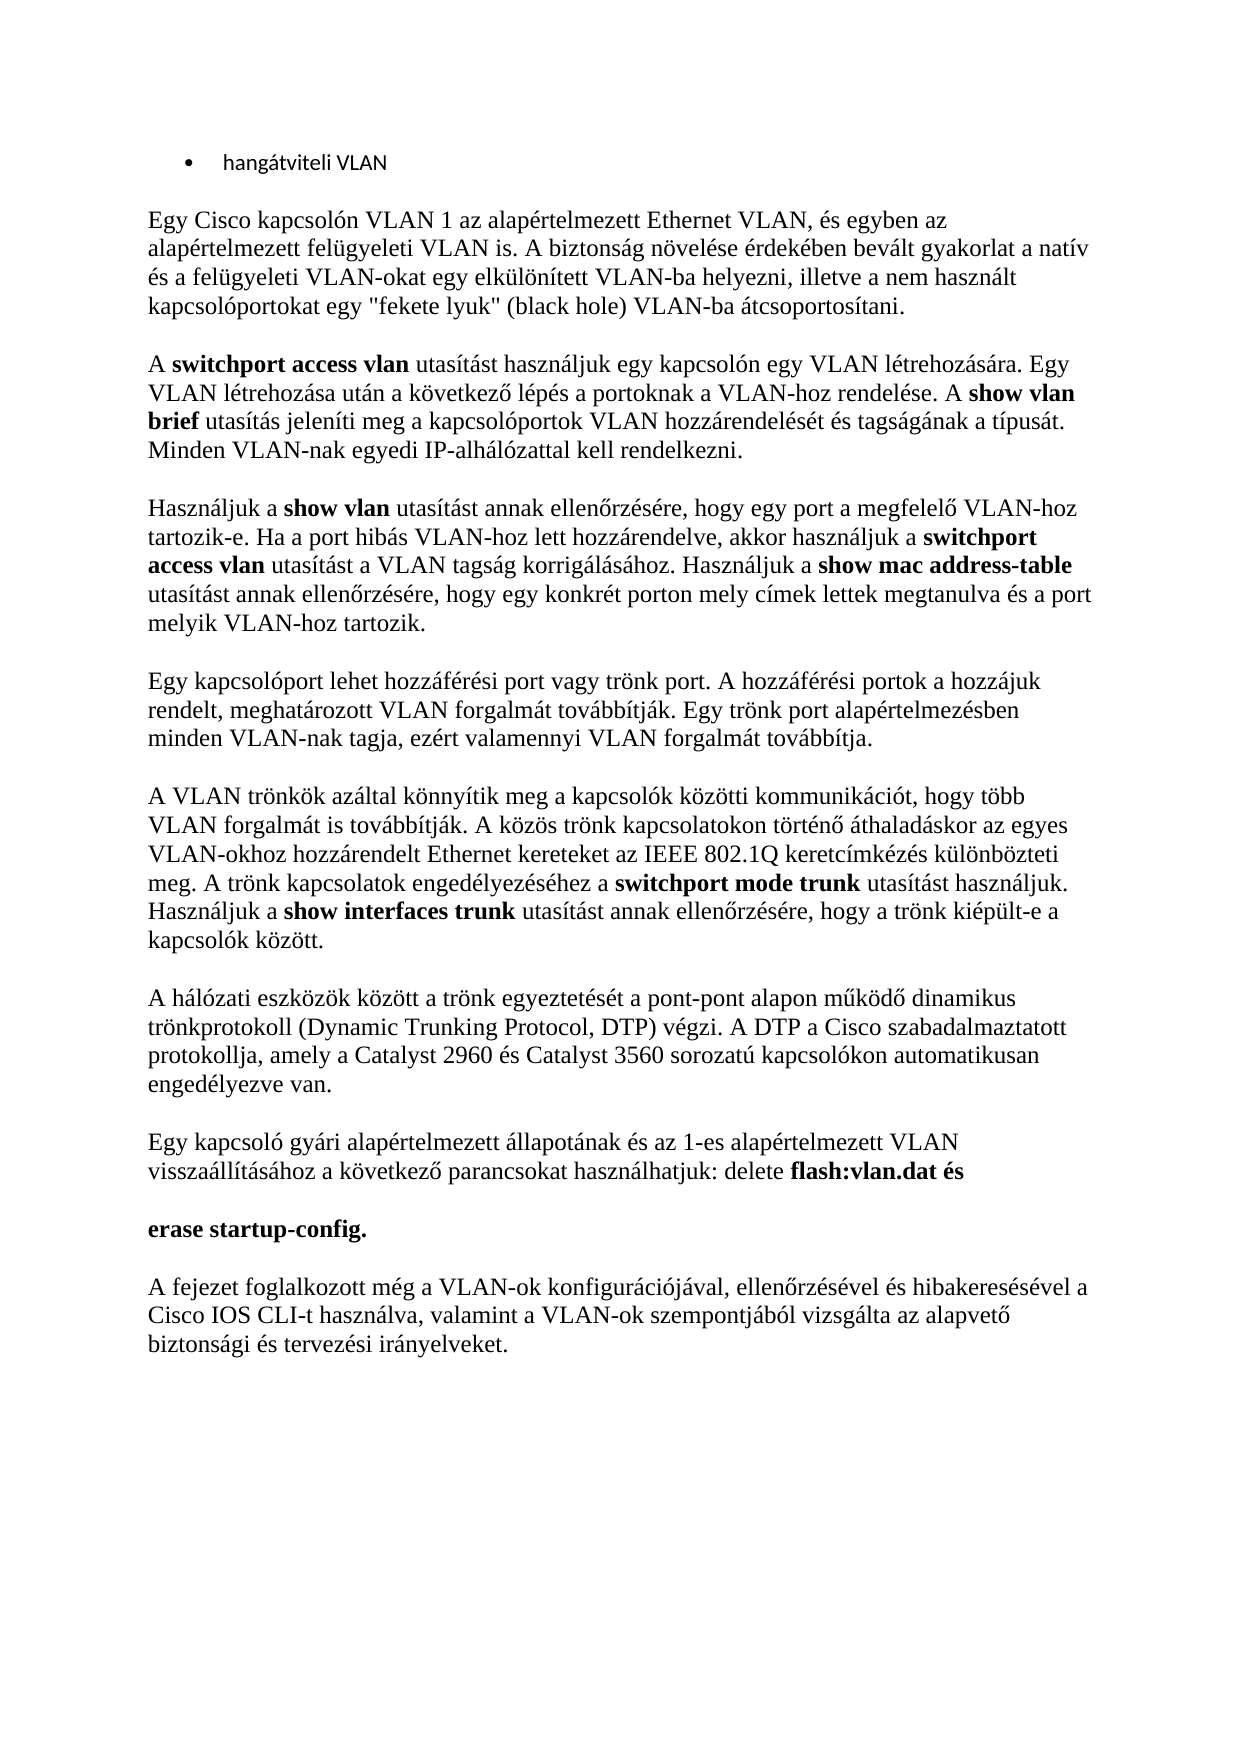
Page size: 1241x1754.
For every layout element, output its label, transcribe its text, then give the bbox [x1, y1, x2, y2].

text Egy kapcsoló gyári alapértelmezett állapotának és az 1-es alapértelmezett VLAN visszaállításához a következő parancsokat használhatjuk: delete flash:vlan.dat és [148, 1127, 1093, 1185]
text Egy kapcsolóport lehet hozzáférési port vagy trönk port. A hozzáférési portok a hozzájuk rendelt, meghatározott VLAN forgalmát továbbítják. Egy trönk port alapértelmezésben minden VLAN-nak tagja, ezért valamennyi VLAN forgalmát továbbítja. [148, 666, 1093, 752]
text Egy Cisco kapcsolón VLAN 1 az alapértelmezett Ethernet VLAN, és egyben az alapértelmezett felügyeleti VLAN is. A biztonság növelése érdekében bevált gyakorlat a natív és a felügyeleti VLAN-okat egy elkülönített VLAN-ba helyezni, illetve a nem használt kapcsolóportokat egy "fekete lyuk" (black hole) VLAN-ba átcsoportosítani. [148, 205, 1093, 320]
text A hálózati eszközök között a trönk egyeztetését a pont-pont alapon működő dinamikus trönkprotokoll (Dynamic Trunking Protocol, DTP) végzi. A DTP a Cisco szabadalmaztatott protokollja, amely a Catalyst 2960 és Catalyst 3560 sorozatú kapcsolókon automatikusan engedélyezve van. [148, 983, 1093, 1098]
text A switchport access vlan utasítást használjuk egy kapcsolón egy VLAN létrehozására. Egy VLAN létrehozása után a következő lépés a portoknak a VLAN-hoz rendelése. A show vlan brief utasítás jeleníti meg a kapcsolóportok VLAN hozzárendelését és tagságának a típusát. Minden VLAN-nak egyedi IP-alhálózattal kell rendelkezni. [148, 349, 1093, 464]
text Használjuk a show vlan utasítást annak ellenőrzésére, hogy egy port a megfelelő VLAN-hoz tartozik-e. Ha a port hibás VLAN-hoz lett hozzárendelve, akkor használjuk a switchport access vlan utasítást a VLAN tagság korrigálásához. Használjuk a show mac address-table utasítást annak ellenőrzésére, hogy egy konkrét porton mely címek lettek megtanulva és a port melyik VLAN-hoz tartozik. [148, 493, 1093, 637]
text A VLAN trönkök azáltal könnyítik meg a kapcsolók közötti kommunikációt, hogy több VLAN forgalmát is továbbítják. A közös trönk kapcsolatokon történő áthaladáskor az egyes VLAN-okhoz hozzárendelt Ethernet kereteket az IEEE 802.1Q keretcímkézés különbözteti meg. A trönk kapcsolatok engedélyezéséhez a switchport mode trunk utasítást használjuk. Használjuk a show interfaces trunk utasítást annak ellenőrzésére, hogy a trönk kiépült-e a kapcsolók között. [148, 781, 1093, 954]
text erase startup-config. [148, 1214, 1093, 1243]
text A fejezet foglalkozott még a VLAN-ok konfigurációjával, ellenőrzésével és hibakeresésével a Cisco IOS CLI-t használva, valamint a VLAN-ok szempontjából vizsgálta az alapvető biztonsági és tervezési irányelveket. [148, 1272, 1093, 1358]
list hangátviteli VLAN [185, 148, 1093, 176]
